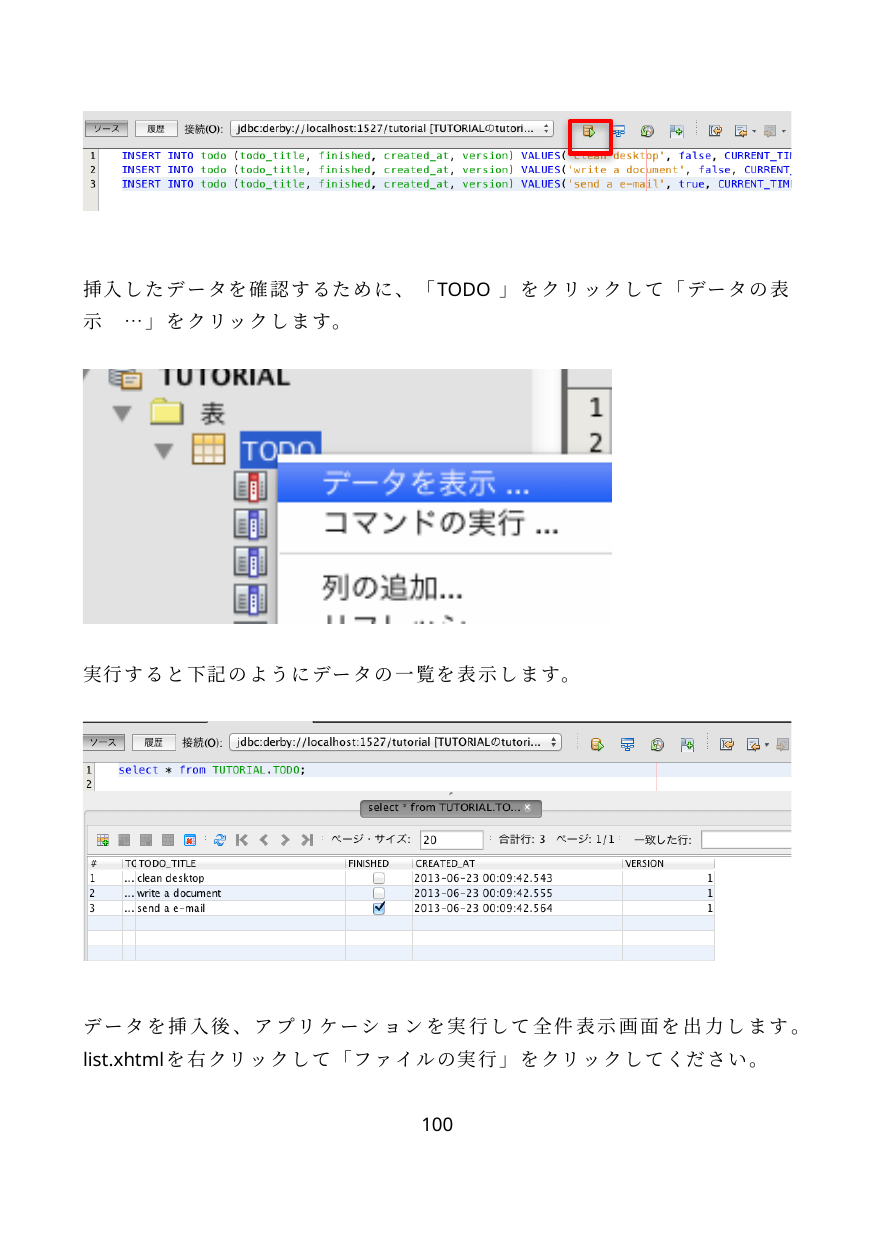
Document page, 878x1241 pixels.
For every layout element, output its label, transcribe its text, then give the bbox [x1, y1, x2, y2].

picture [82, 369, 612, 624]
picture [82, 721, 792, 961]
text 実行すると下記のようにデータの一覧を表示します。 [83, 657, 791, 689]
text 挿入したデータを確認するために、「TODO」をクリックして「データの表示 …」をクリックします。 [83, 272, 791, 336]
text データを挿入後、アプリケーションを実行して全件表示画面を出力します。list.xhtmlを右クリックして「ファイルの実行」をクリックしてください。 [83, 1010, 791, 1074]
picture [82, 111, 792, 211]
